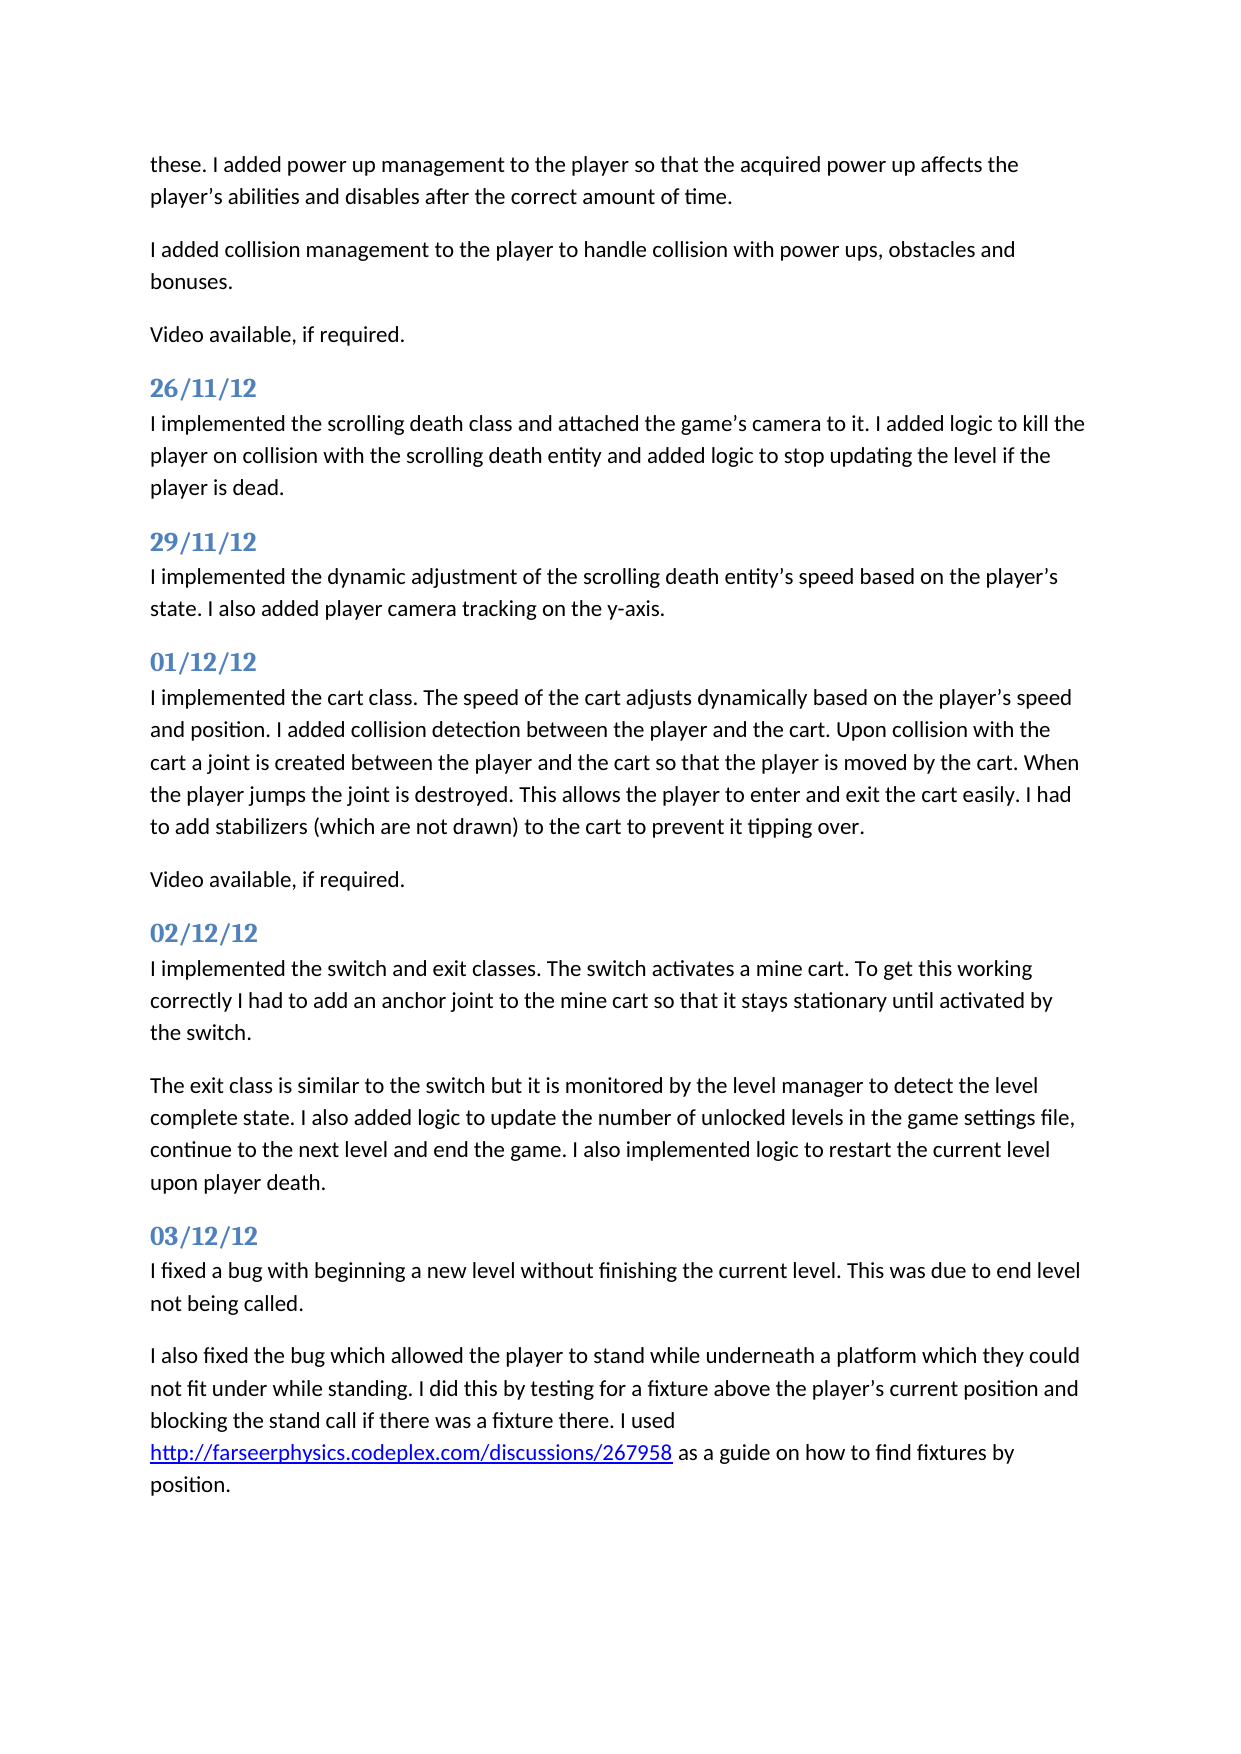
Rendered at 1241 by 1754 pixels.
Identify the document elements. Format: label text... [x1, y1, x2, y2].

text I implemented the cart class. The speed of the cart adjusts dynamically based on the player’s speed and position. I added collision detection between the player and the cart. Upon collision with the cart a joint is created between the player and the cart so that the player is moved by the cart. When the player jumps the joint is destroyed. This allows the player to enter and exit the cart easily. I had to add stabilizers (which are not drawn) to the cart to prevent it tipping over. [150, 683, 1090, 840]
text Video available, if required. [150, 320, 1090, 348]
text I implemented the dynamic adjustment of the scrolling death entity’s speed based on the player’s state. I also added player camera tracking on the y-axis. [150, 562, 1090, 622]
subtitle 03/12/12 [150, 1221, 1090, 1252]
text I implemented the scrolling death class and attached the game’s camera to it. I added logic to kill the player on collision with the scrolling death entity and added logic to stop updating the level if the player is dead. [150, 409, 1090, 502]
text I also fixed the bug which allowed the player to stand while underneath a platform which they could not fit under while standing. I did this by testing for a fixture above the player’s current position and blocking the stand call if there was a fixture there. I used http://farseerphysics.codeplex.com/discussions/267958 as a guide on how to find fixtures by position. [150, 1342, 1090, 1498]
text I fixed a bug with beginning a new level without finishing the current level. This was due to end level not being called. [150, 1256, 1090, 1317]
subtitle 26/11/12 [150, 373, 1090, 404]
text Video available, if required. [150, 865, 1090, 893]
subtitle 29/11/12 [150, 527, 1090, 558]
subtitle 02/12/12 [150, 918, 1090, 949]
text The exit class is similar to the switch but it is monitored by the level manager to detect the level complete state. I also added logic to update the number of unlocked levels in the game settings file, continue to the next level and end the game. I also implemented logic to restart the current level upon player death. [150, 1071, 1090, 1196]
subtitle 01/12/12 [150, 647, 1090, 679]
text I implemented the switch and exit classes. The switch activates a mine cart. To get this working correctly I had to add an anchor joint to the mine cart so that it stays stationary until activated by the switch. [150, 954, 1090, 1046]
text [150, 150, 1090, 210]
text I added collision management to the player to handle collision with power ups, obstacles and bonuses. [150, 235, 1090, 295]
